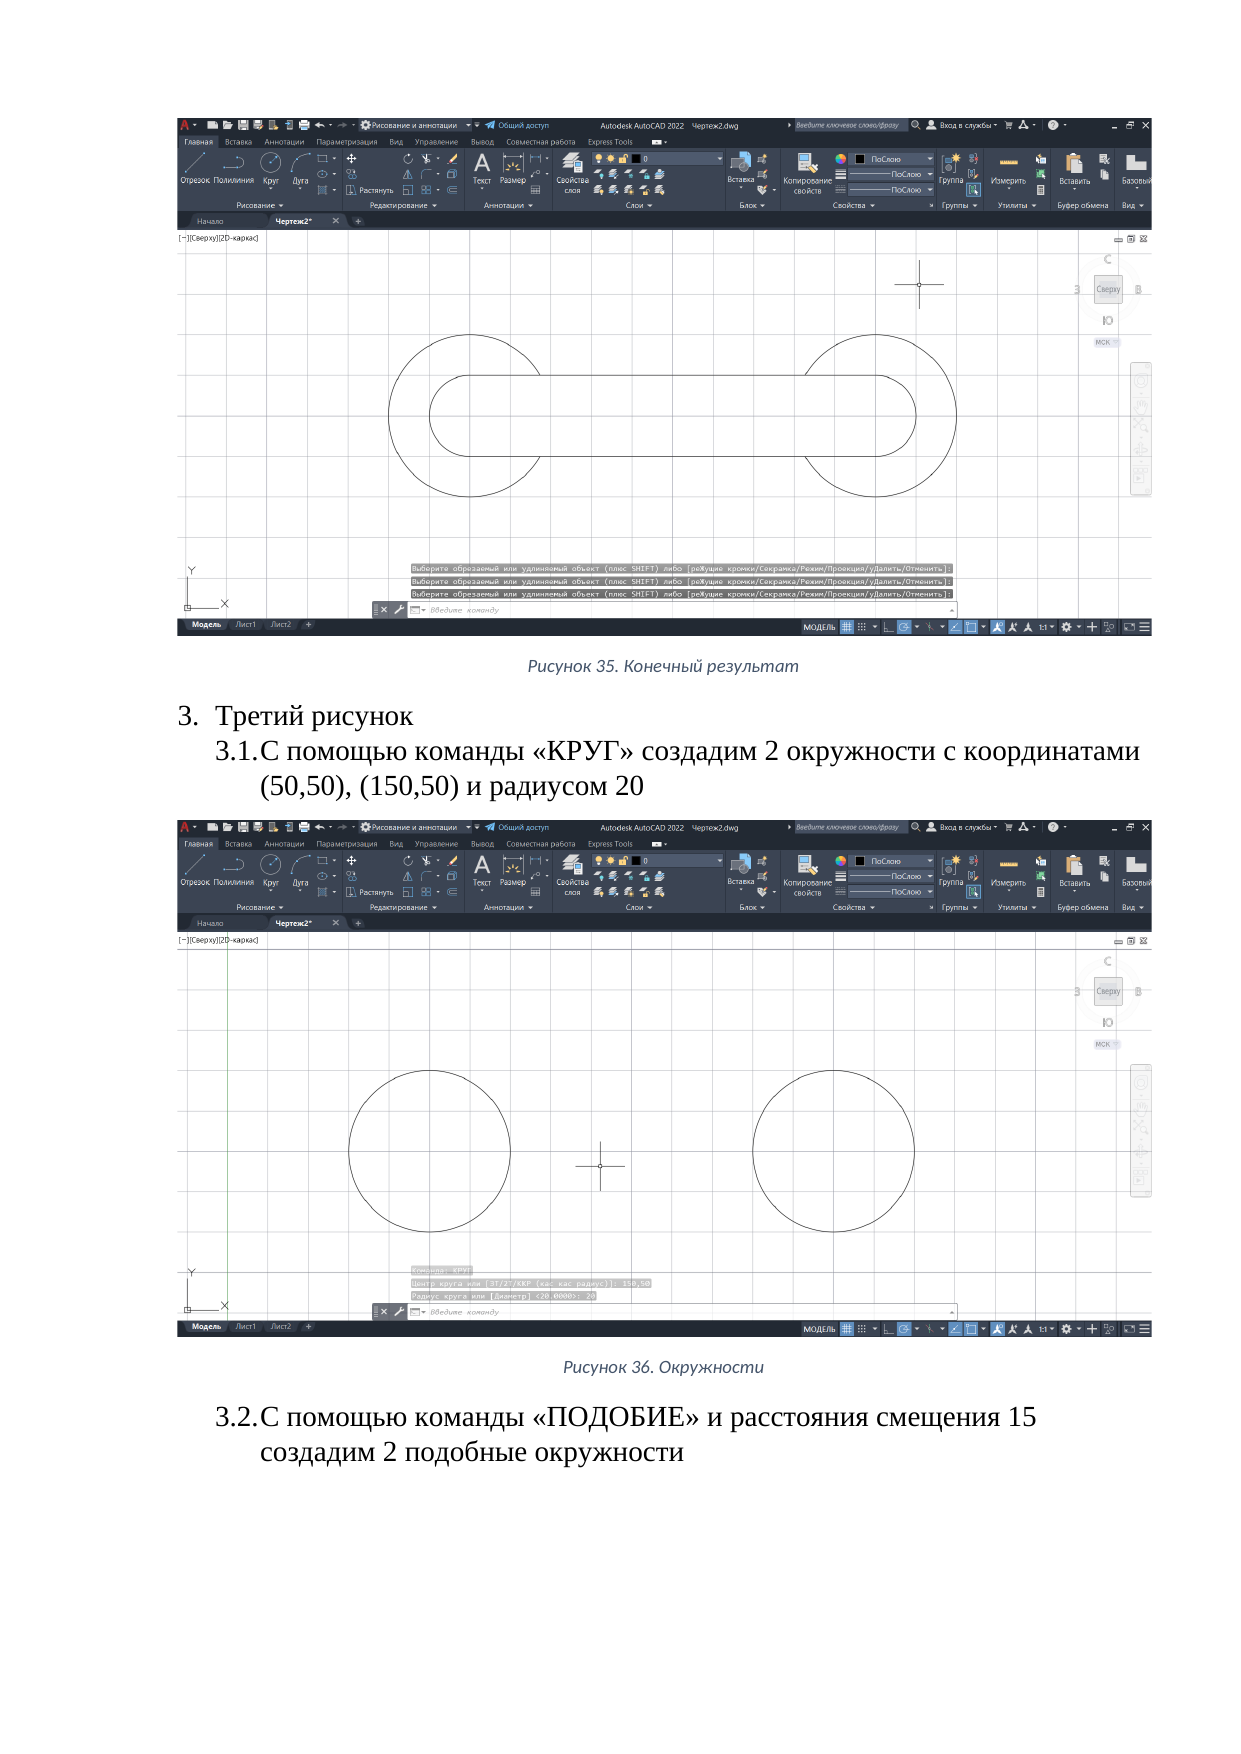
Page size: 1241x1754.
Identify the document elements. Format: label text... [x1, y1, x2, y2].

picture [177, 118, 1152, 636]
list С помощью команды «КРУГ» создадим 2 окружности с координатами (50,50), (150,50) и радиусом 20 [215, 733, 1152, 802]
list Третий рисунок [177, 698, 1152, 731]
list С помощью команды «ПОДОБИЕ» и расстояния смещения 15 создадим 2 подобные окружности [215, 1399, 1152, 1468]
text Рисунок 35. Конечный результат [177, 654, 1152, 677]
picture [177, 820, 1152, 1337]
text Рисунок 36. Окружности [177, 1355, 1152, 1378]
